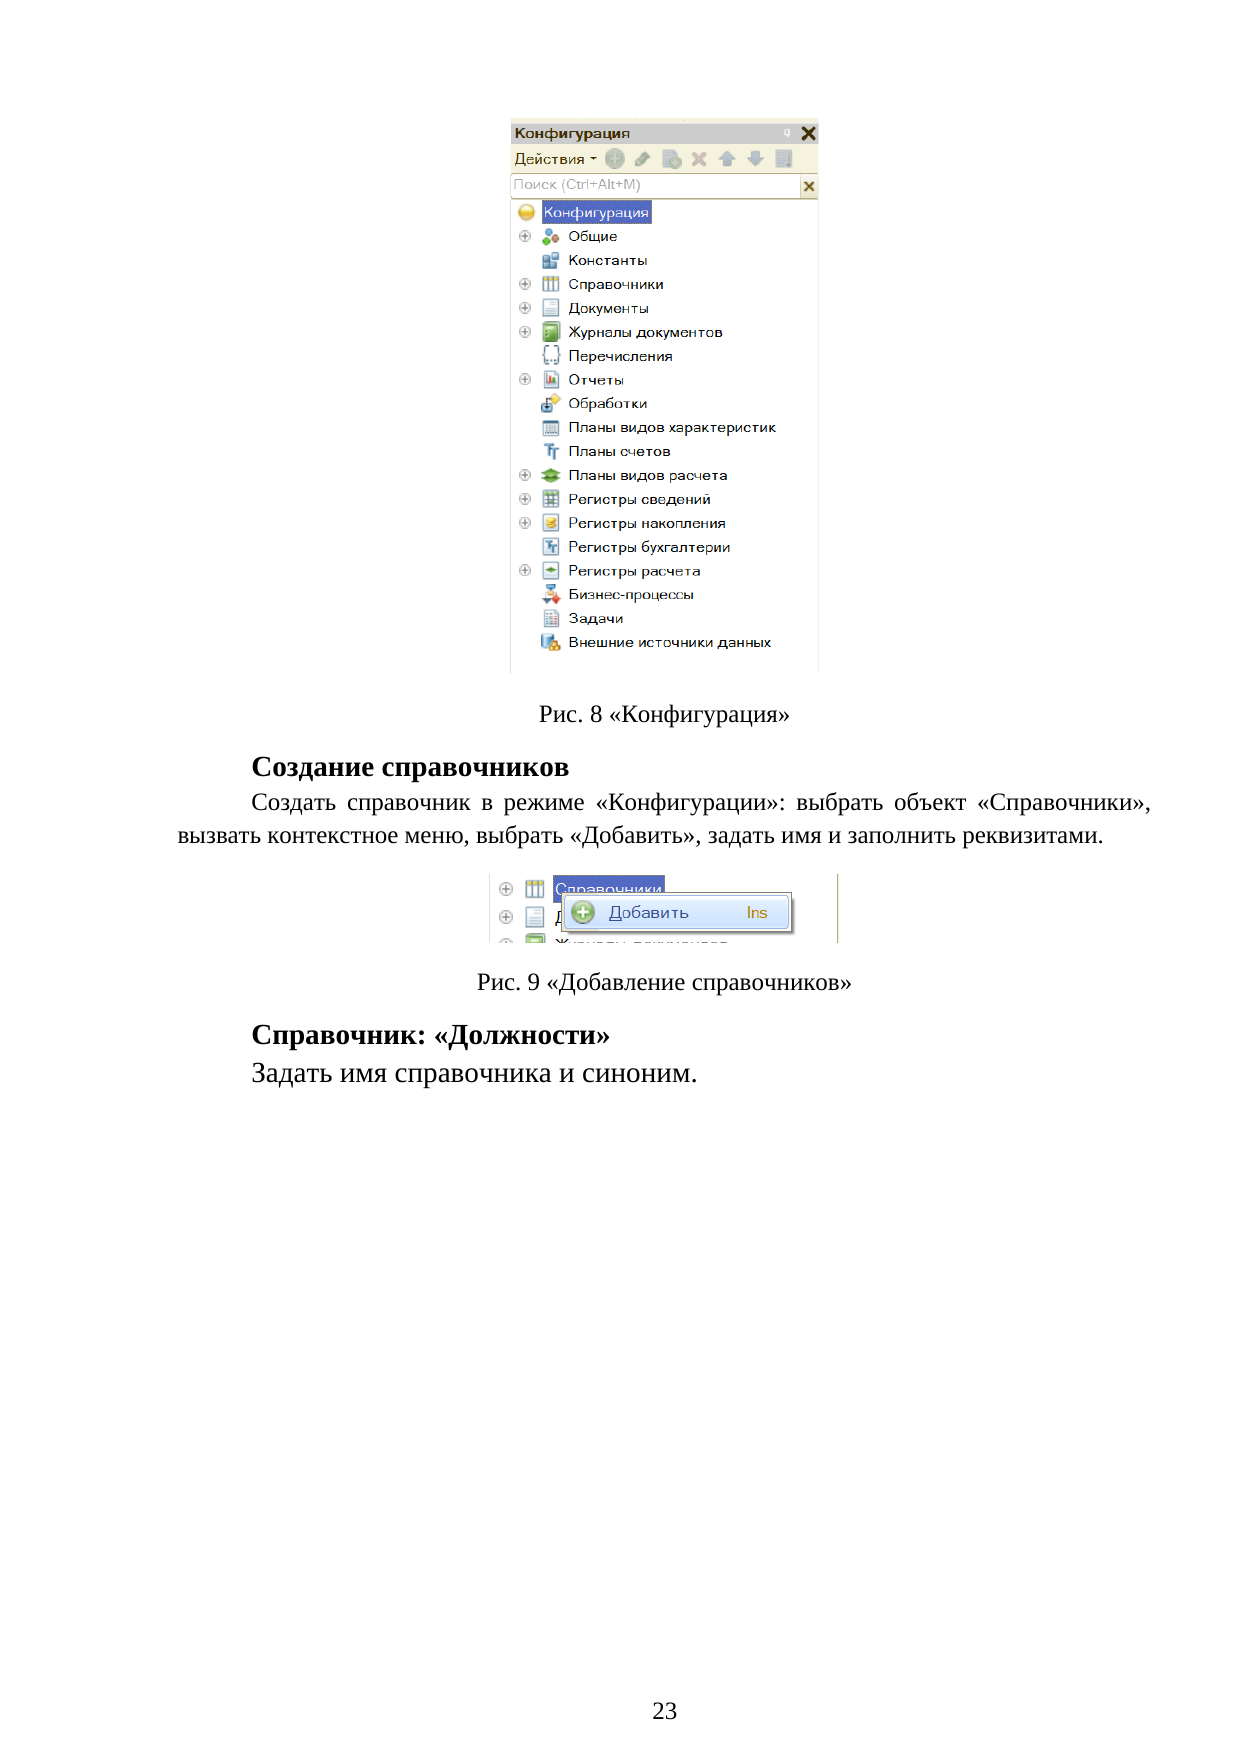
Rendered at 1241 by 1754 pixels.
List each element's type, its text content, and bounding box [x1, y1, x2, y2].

text Создание справочников [177, 749, 1152, 782]
picture [510, 118, 819, 674]
text Создать справочник в режиме «Конфигурации»: выбрать объект «Справочники», вызвать контекстное меню, выбрать «Добавить», задать имя и заполнить реквизитами. [177, 787, 1152, 849]
text Справочник: «Должности» [177, 1017, 1152, 1050]
picture [489, 874, 840, 943]
text Задать имя справочника и синоним. [177, 1055, 1152, 1089]
text Рис. 9 «Добавление справочников» [177, 967, 1152, 996]
text Рис. 8 «Конфигурация» [177, 699, 1152, 728]
